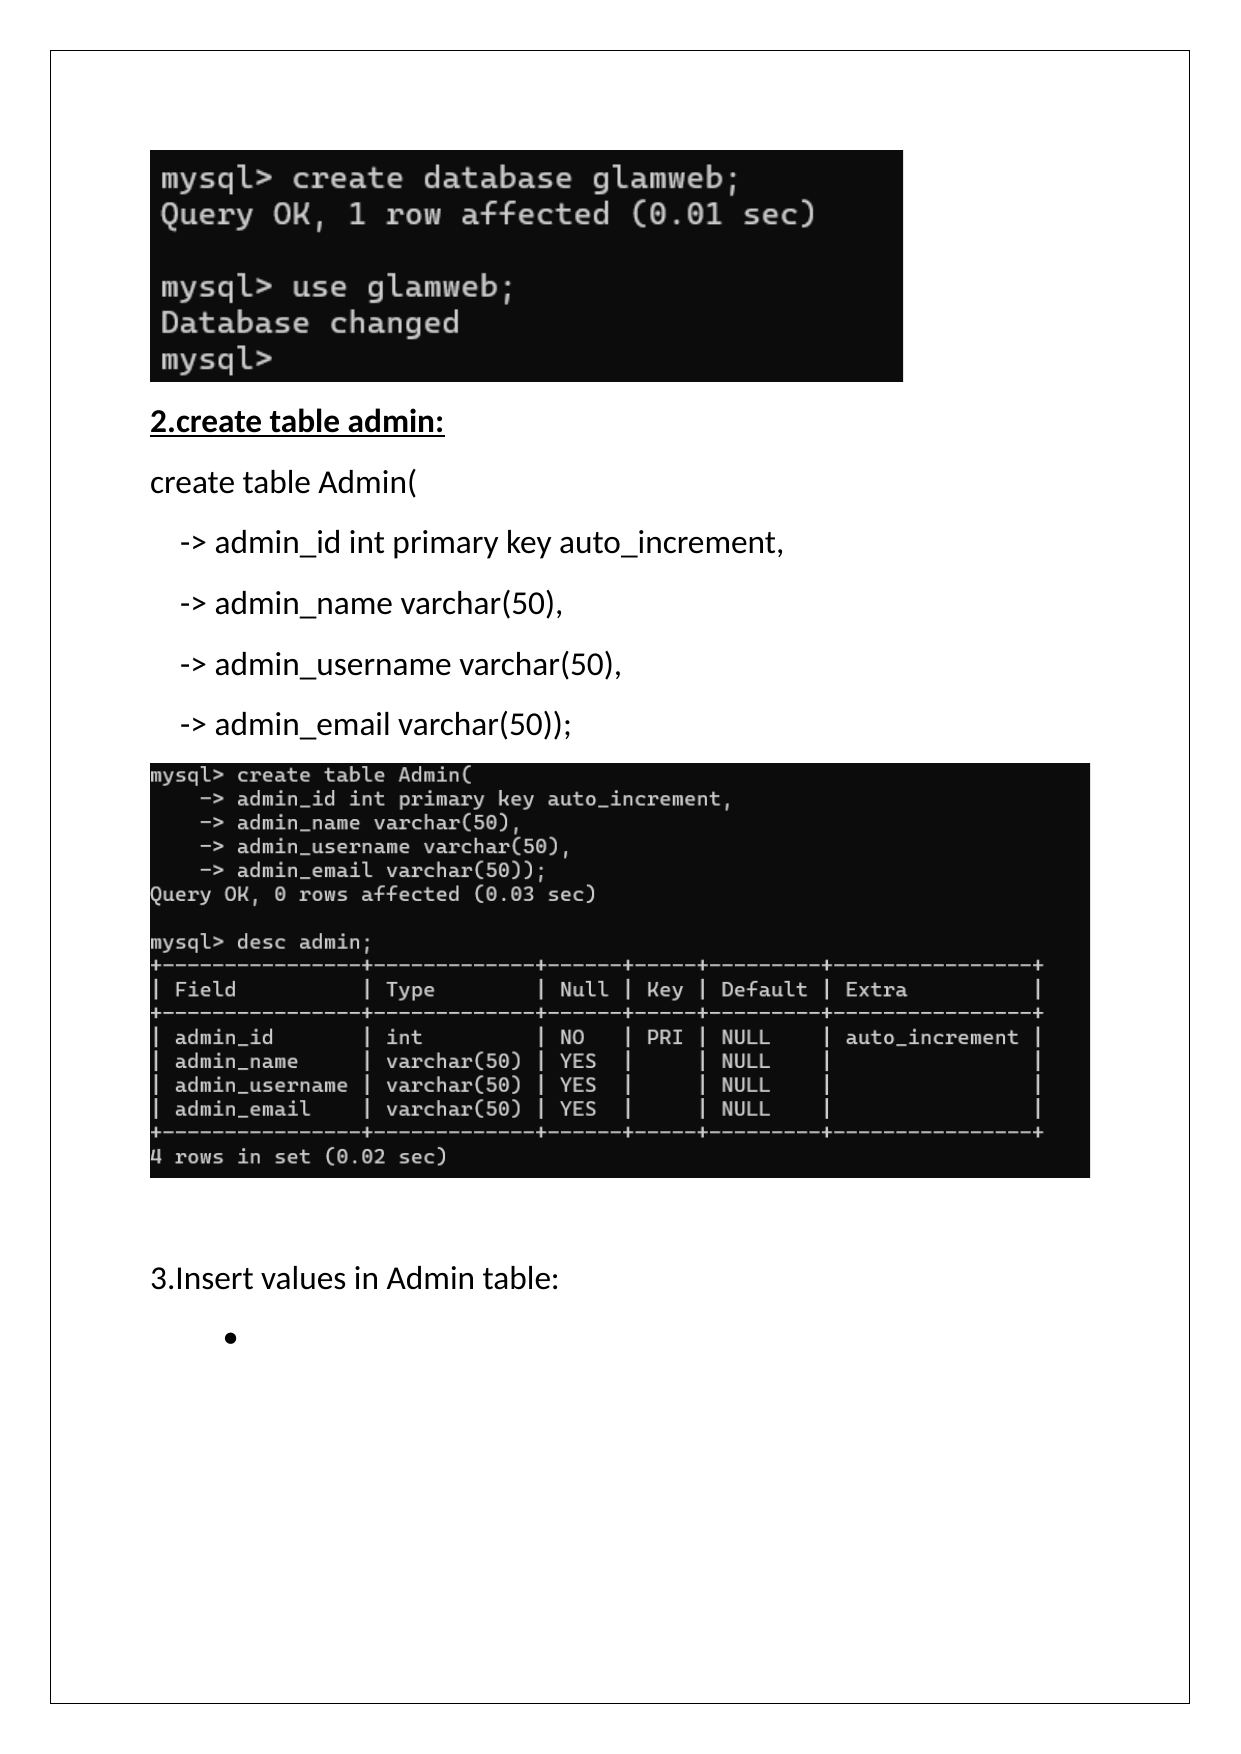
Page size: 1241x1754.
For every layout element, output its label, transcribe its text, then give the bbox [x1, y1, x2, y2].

text 3.Insert values in Admin table: [150, 1257, 1090, 1298]
text -> admin_email varchar(50)); [150, 703, 1090, 744]
text -> admin_name varchar(50), [150, 582, 1090, 623]
text create table Admin( [150, 461, 1090, 501]
text -> admin_username varchar(50), [150, 643, 1090, 683]
picture [150, 150, 904, 382]
text -> admin_id int primary key auto_increment, [150, 521, 1090, 562]
picture [150, 763, 1091, 1178]
text 2.create table admin: [150, 400, 1090, 441]
